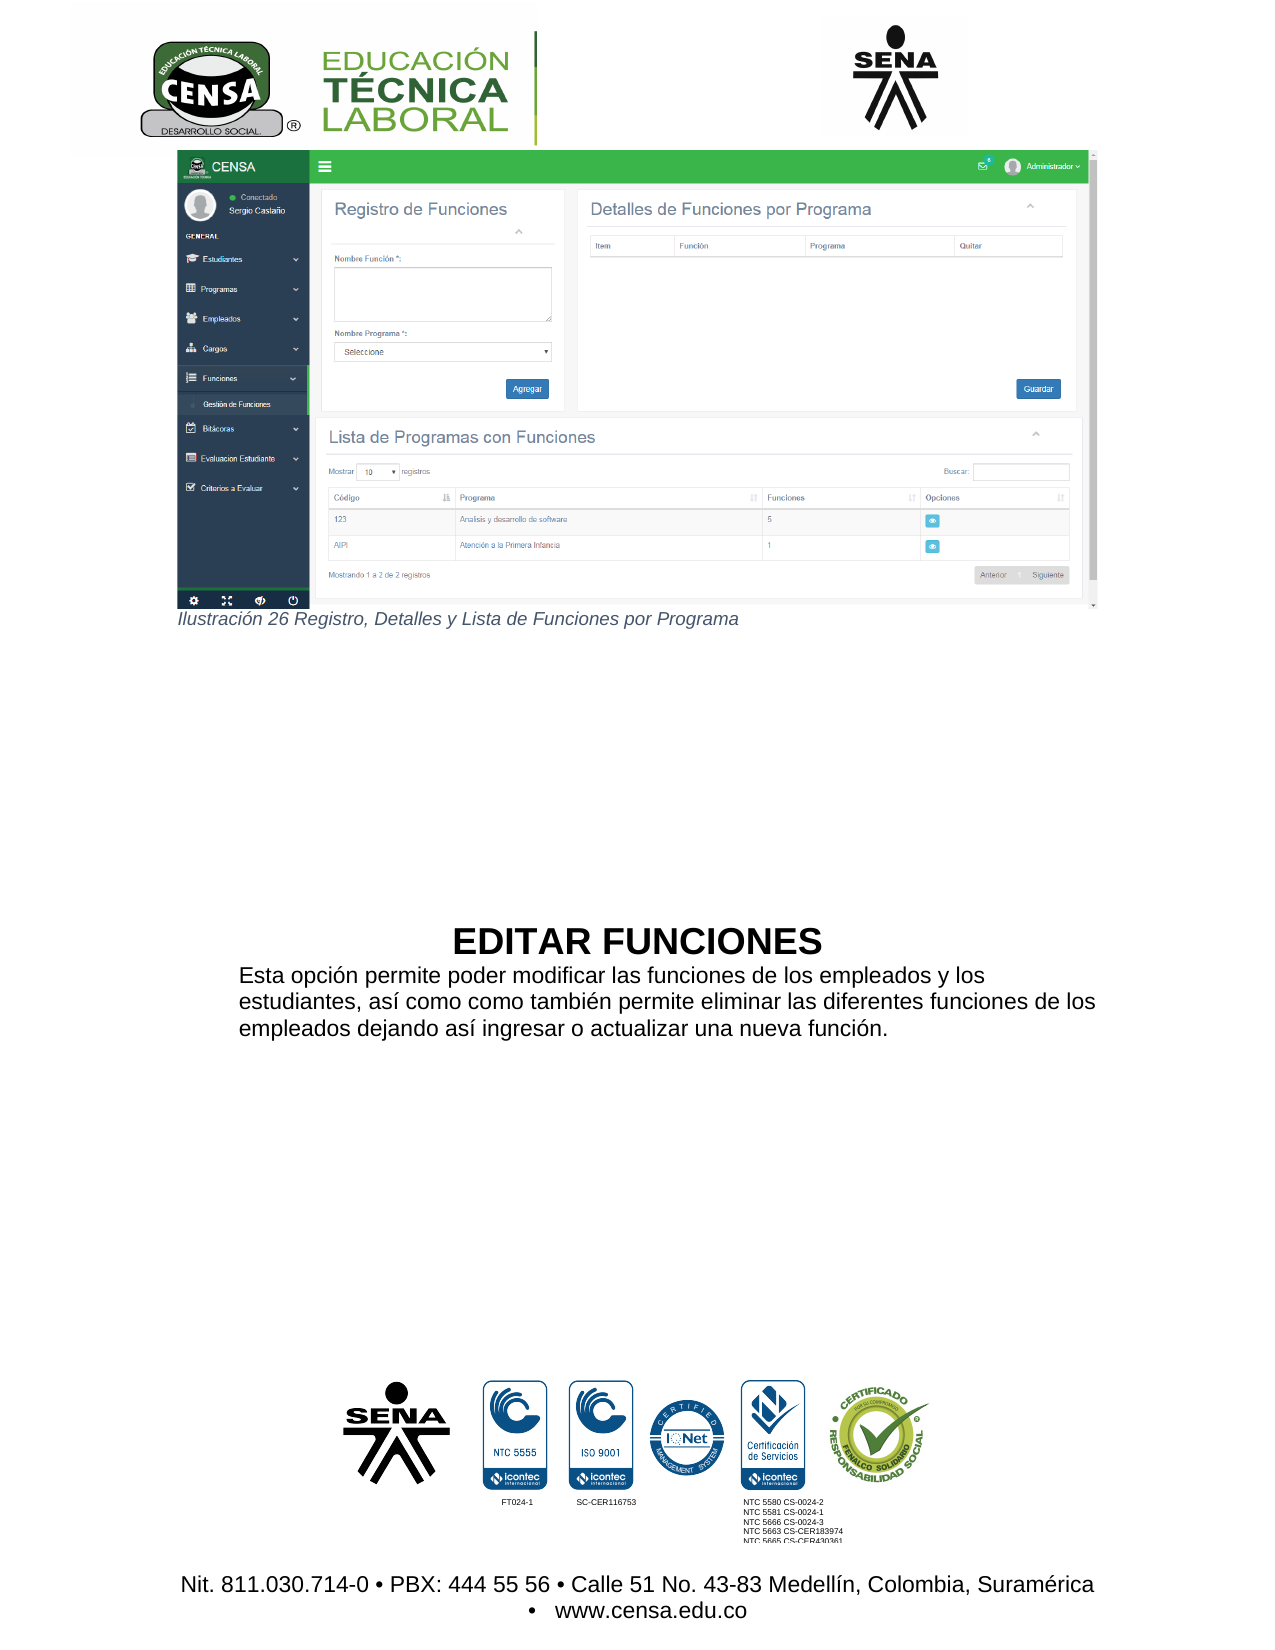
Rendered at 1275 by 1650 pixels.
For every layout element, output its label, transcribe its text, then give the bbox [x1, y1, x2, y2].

picture [336, 1374, 457, 1492]
text Ilustración 26 Registro, Detalles y Lista de Funciones por Programa [177, 609, 1098, 630]
picture [646, 1392, 728, 1479]
picture [818, 1374, 939, 1496]
list Esta opción permite poder modificar las funciones de los empleados y los estudiantes, así como como también permite eliminar las diferentes funciones de los empleados dejando así ingresar o actualizar una nueva función. [238, 962, 1098, 1041]
picture [474, 1374, 556, 1496]
picture [732, 1374, 814, 1496]
subtitle EDITAR FUNCIONES [177, 919, 1098, 962]
picture [821, 14, 968, 137]
picture [560, 1374, 642, 1496]
picture [70, 2, 1098, 609]
